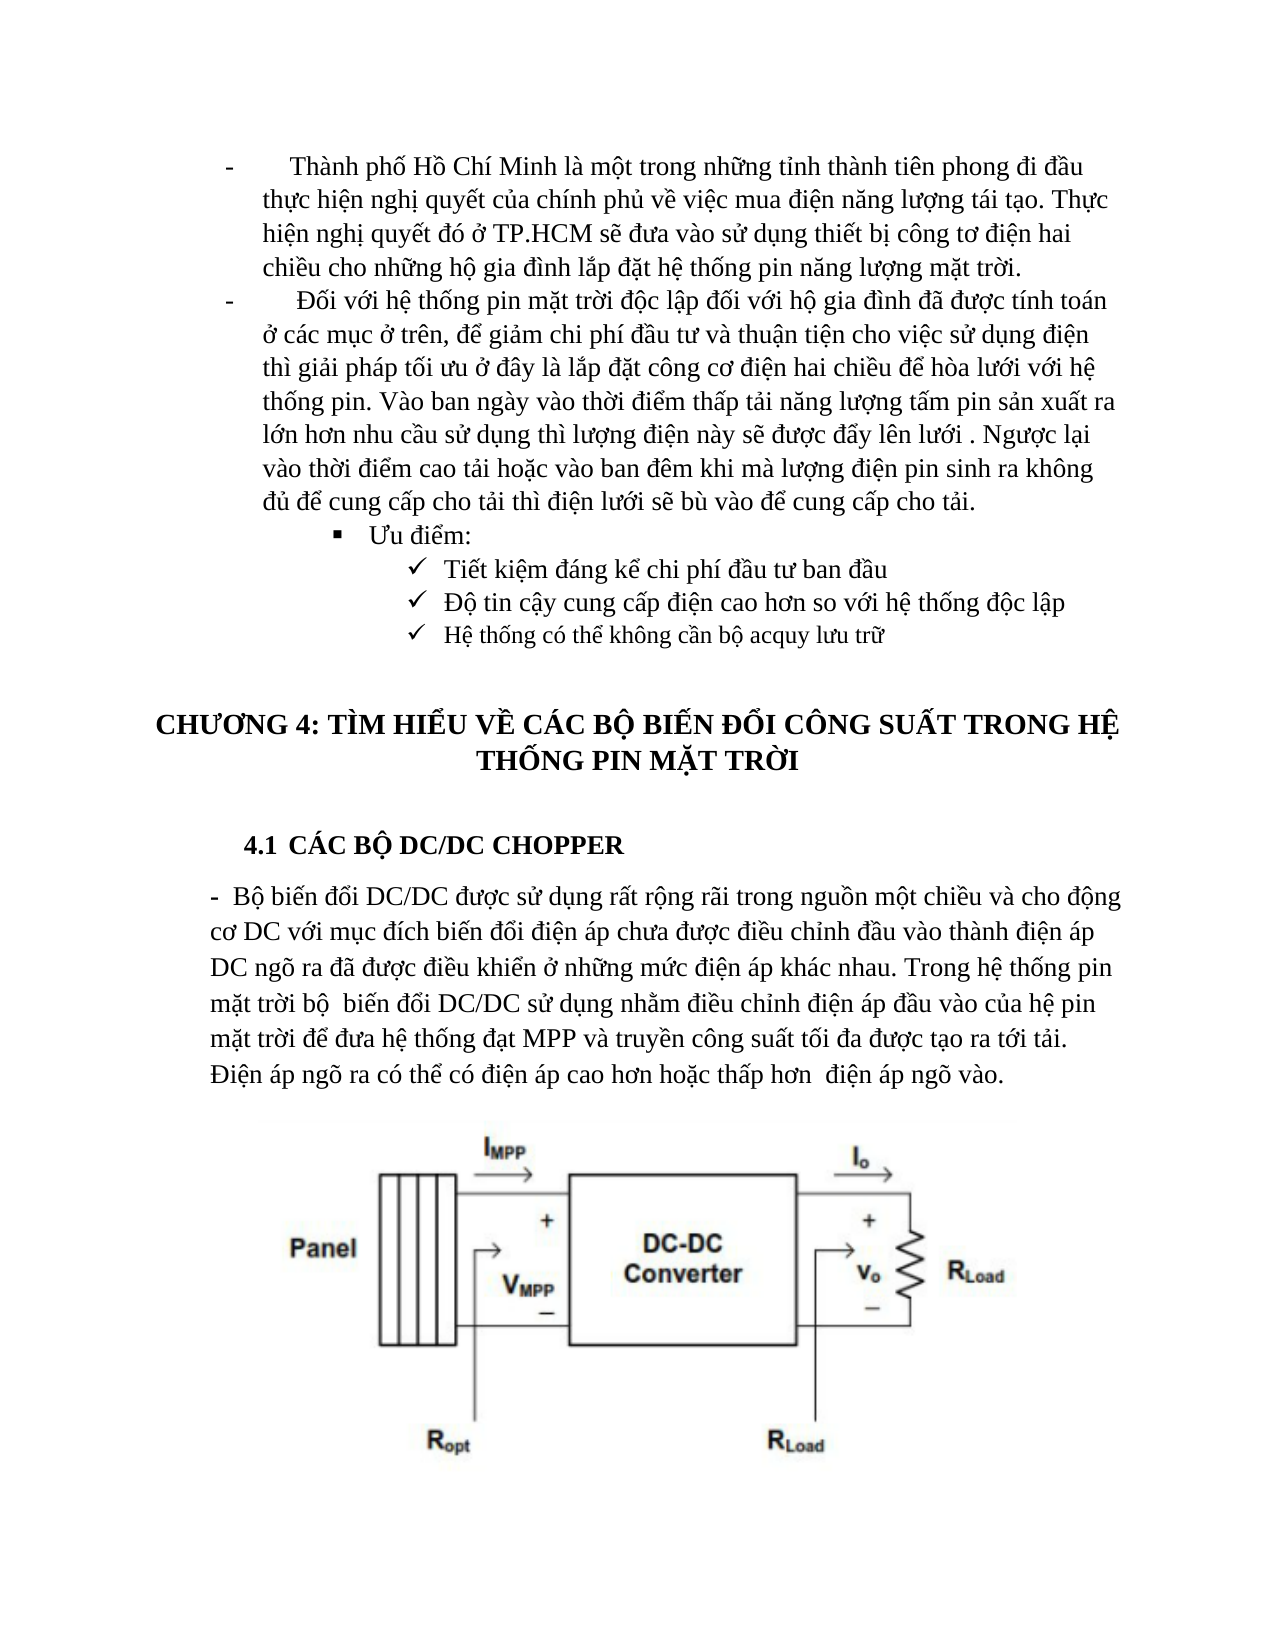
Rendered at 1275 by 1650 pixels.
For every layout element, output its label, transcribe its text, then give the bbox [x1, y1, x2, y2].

list Đối với hệ thống pin mặt trời độc lập đối với hộ gia đình đã được tính toán ở các mục ở trên, để giảm chi phí đầu tư và thuận tiện cho việc sử dụng điện thì giải pháp tối ưu ở đây là lắp đặt công cơ điện hai chiều để hòa lưới với hệ thống pin. Vào ban ngày vào thời điểm thấp tải năng lượng tấm pin sản xuất ra lớn hơn nhu cầu sử dụng thì lượng điện này sẽ được đẩy lên lưới . Ngược lại vào thời điểm cao tải hoặc vào ban đêm khi mà lượng điện pin sinh ra không đủ để cung cấp cho tải thì điện lưới sẽ bù vào để cung cấp cho tải. [225, 284, 1125, 517]
list CÁC BỘ DC/DC CHOPPER [244, 829, 1125, 861]
list Ưu điểm: [331, 519, 1125, 550]
picture [258, 1114, 1017, 1475]
list Tiết kiệm đáng kể chi phí đầu tư ban đầu [406, 553, 1125, 584]
list Độ tin cậy cung cấp điện cao hơn so với hệ thống độc lập [406, 586, 1125, 618]
subtitle CHƯƠNG 4: TÌM HIỂU VỀ CÁC BỘ BIẾN ĐỔI CÔNG SUẤT TRONG HỆ THỐNG PIN MẶT TRỜI [150, 707, 1125, 776]
text - Bộ biến đổi DC/DC được sử dụng rất rộng rãi trong nguồn một chiều và cho động cơ DC với mục đích biến đổi điện áp chưa được điều chỉnh đầu vào thành điện áp DC ngõ ra đã được điều khiển ở những mức điện áp khác nhau. Trong hệ thống pin mặt trời bộ biến đổi DC/DC sử dụng nhằm điều chỉnh điện áp đầu vào của hệ pin mặt trời để đưa hệ thống đạt MPP và truyền công suất tối đa được tạo ra tới tải. Điện áp ngõ ra có thể có điện áp cao hơn hoặc thấp hơn điện áp ngõ vào. [210, 879, 1125, 1089]
list Hệ thống có thể không cần bộ acquy lưu trữ [406, 620, 1125, 649]
list Thành phố Hồ Chí Minh là một trong những tỉnh thành tiên phong đi đầu thực hiện nghị quyết của chính phủ về việc mua điện năng lượng tái tạo. Thực hiện nghị quyết đó ở TP.HCM sẽ đưa vào sử dụng thiết bị công tơ điện hai chiều cho những hộ gia đình lắp đặt hệ thống pin năng lượng mặt trời. [225, 150, 1125, 282]
